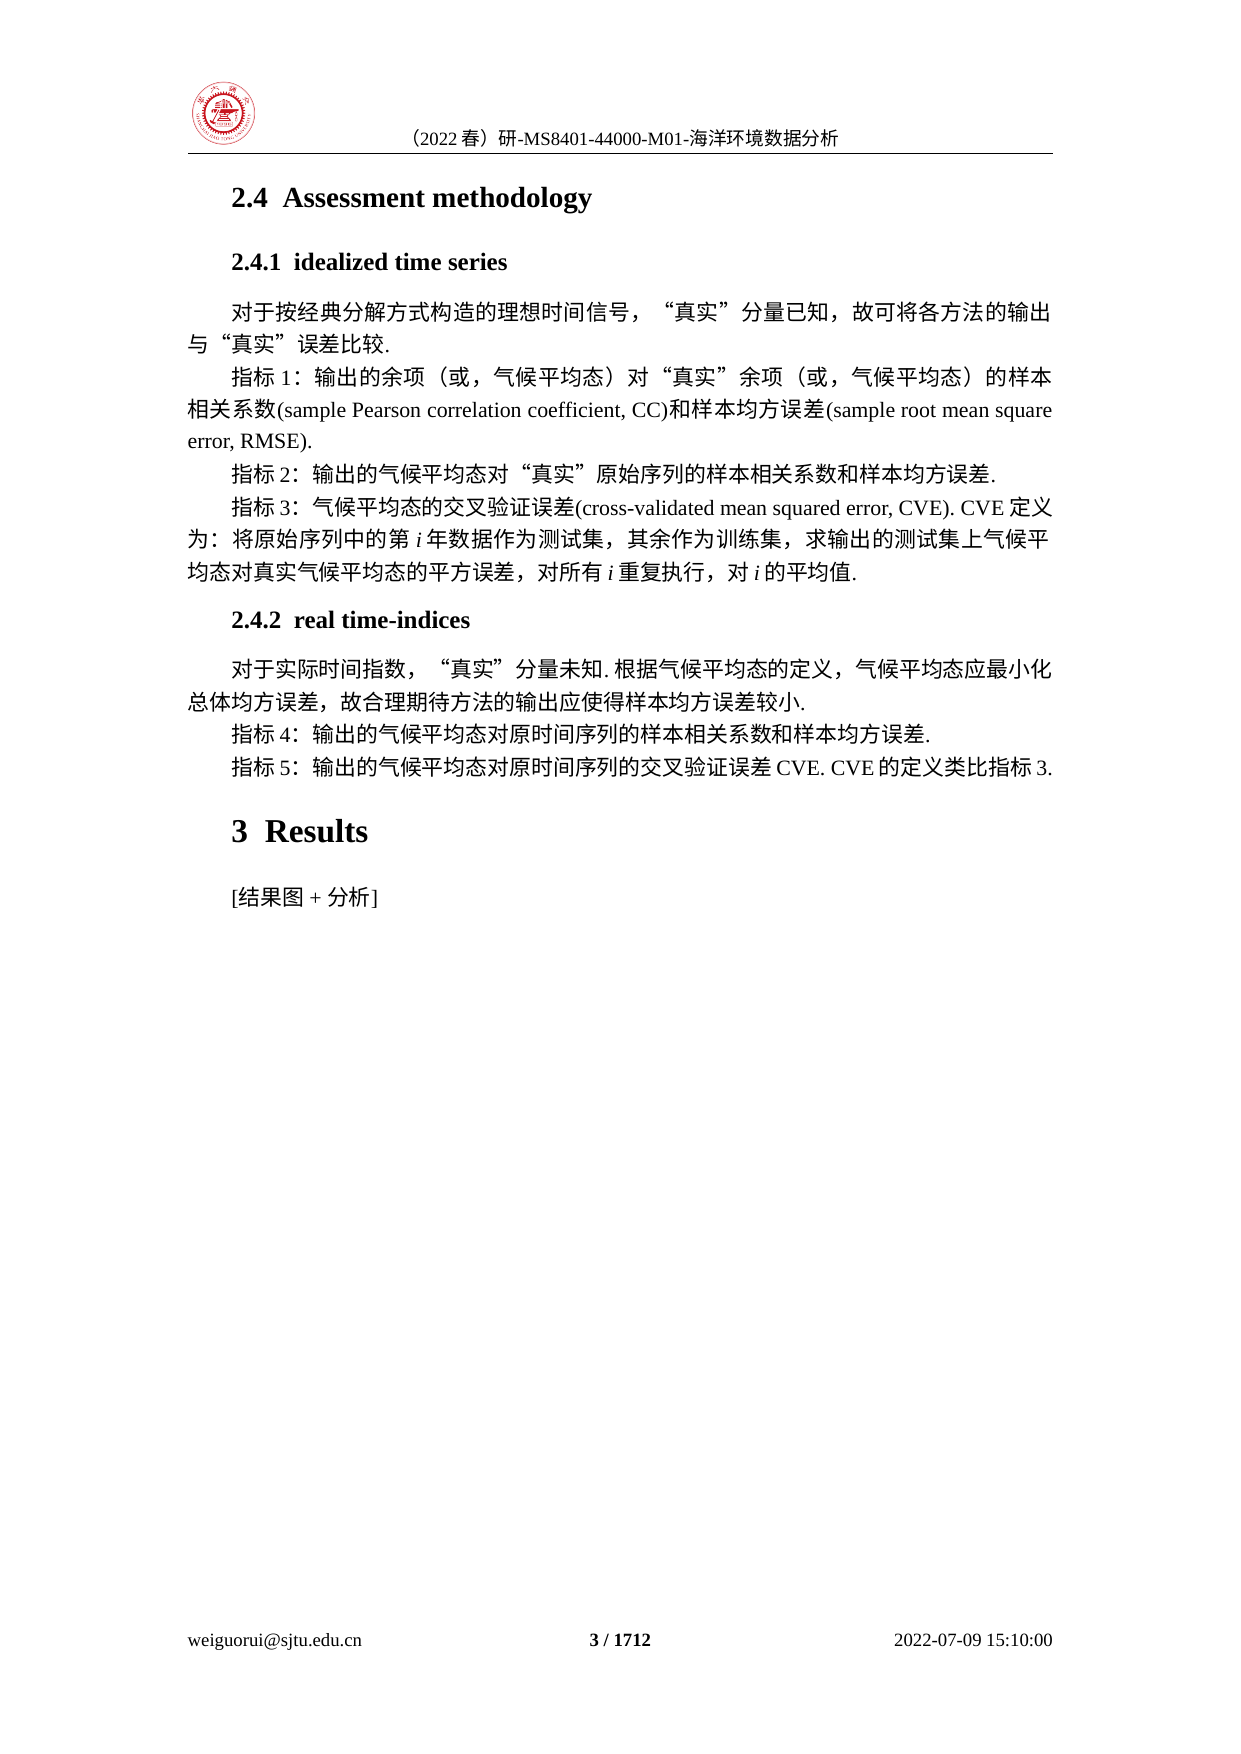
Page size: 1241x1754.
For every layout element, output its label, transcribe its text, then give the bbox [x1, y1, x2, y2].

picture [188, 77, 259, 148]
text 对于实际时间指数，“真实”分量未知. 根据气候平均态的定义，气候平均态应最小化总体均方误差，故合理期待方法的输出应使得样本均方误差较小. [187, 652, 1053, 717]
subtitle Assessment methodology [231, 164, 1053, 229]
subtitle idealized time series [231, 245, 1053, 278]
text 指标3：气候平均态的交叉验证误差(cross-validated mean squared error, CVE). CVE定义为：将原始序列中的第i年数据作为测试集，其余作为训练集，求输出的测试集上气候平均态对真实气候平均态的平方误差，对所有i重复执行，对i的平均值. [187, 489, 1053, 587]
text [结果图 + 分析] [187, 879, 1053, 912]
text 指标1：输出的余项（或，气候平均态）对“真实”余项（或，气候平均态）的样本相关系数(sample Pearson correlation coefficient, CC)和样本均方误差(sample root mean square error, RMSE). [187, 359, 1053, 457]
subtitle real time-indices [231, 603, 1053, 635]
text 指标2：输出的气候平均态对“真实”原始序列的样本相关系数和样本均方误差. [187, 457, 1053, 489]
text 指标5：输出的气候平均态对原时间序列的交叉验证误差CVE. CVE的定义类比指标3. [187, 749, 1053, 782]
text 对于按经典分解方式构造的理想时间信号，“真实”分量已知，故可将各方法的输出与“真实”误差比较. [187, 294, 1053, 359]
text 指标4：输出的气候平均态对原时间序列的样本相关系数和样本均方误差. [187, 717, 1053, 749]
subtitle Results [231, 798, 1053, 863]
